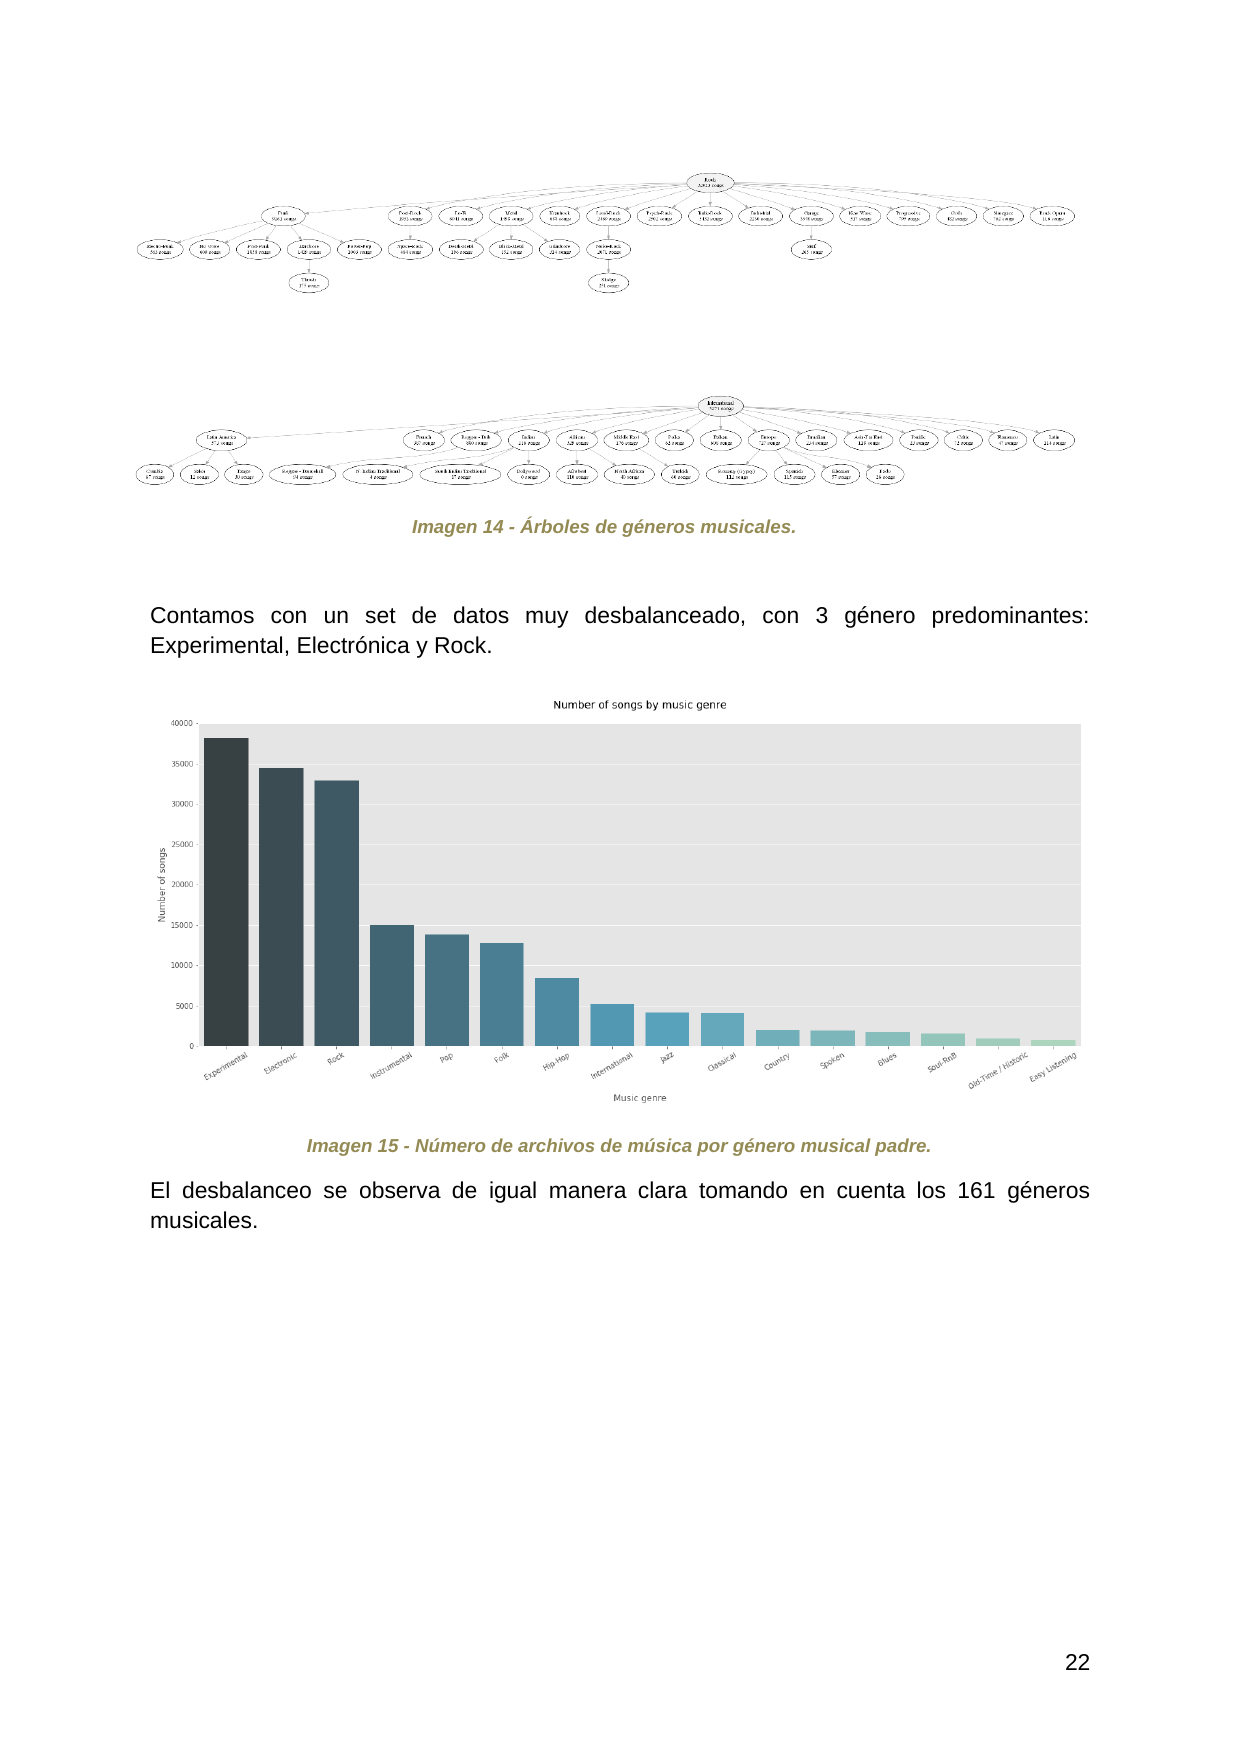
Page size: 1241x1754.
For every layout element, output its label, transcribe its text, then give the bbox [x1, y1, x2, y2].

text Contamos con un set de datos muy desbalanceado, con 3 género predominantes: Experimental, Electrónica y Rock. [150, 628, 1090, 658]
text El desbalanceo se observa de igual manera clara tomando en cuenta los 161 géneros musicales. [150, 1177, 1090, 1234]
text Imagen 15 - Número de archivos de música por género musical padre. [150, 1135, 1090, 1156]
picture [150, 692, 1091, 1111]
picture [134, 394, 1076, 486]
picture [135, 171, 1076, 294]
